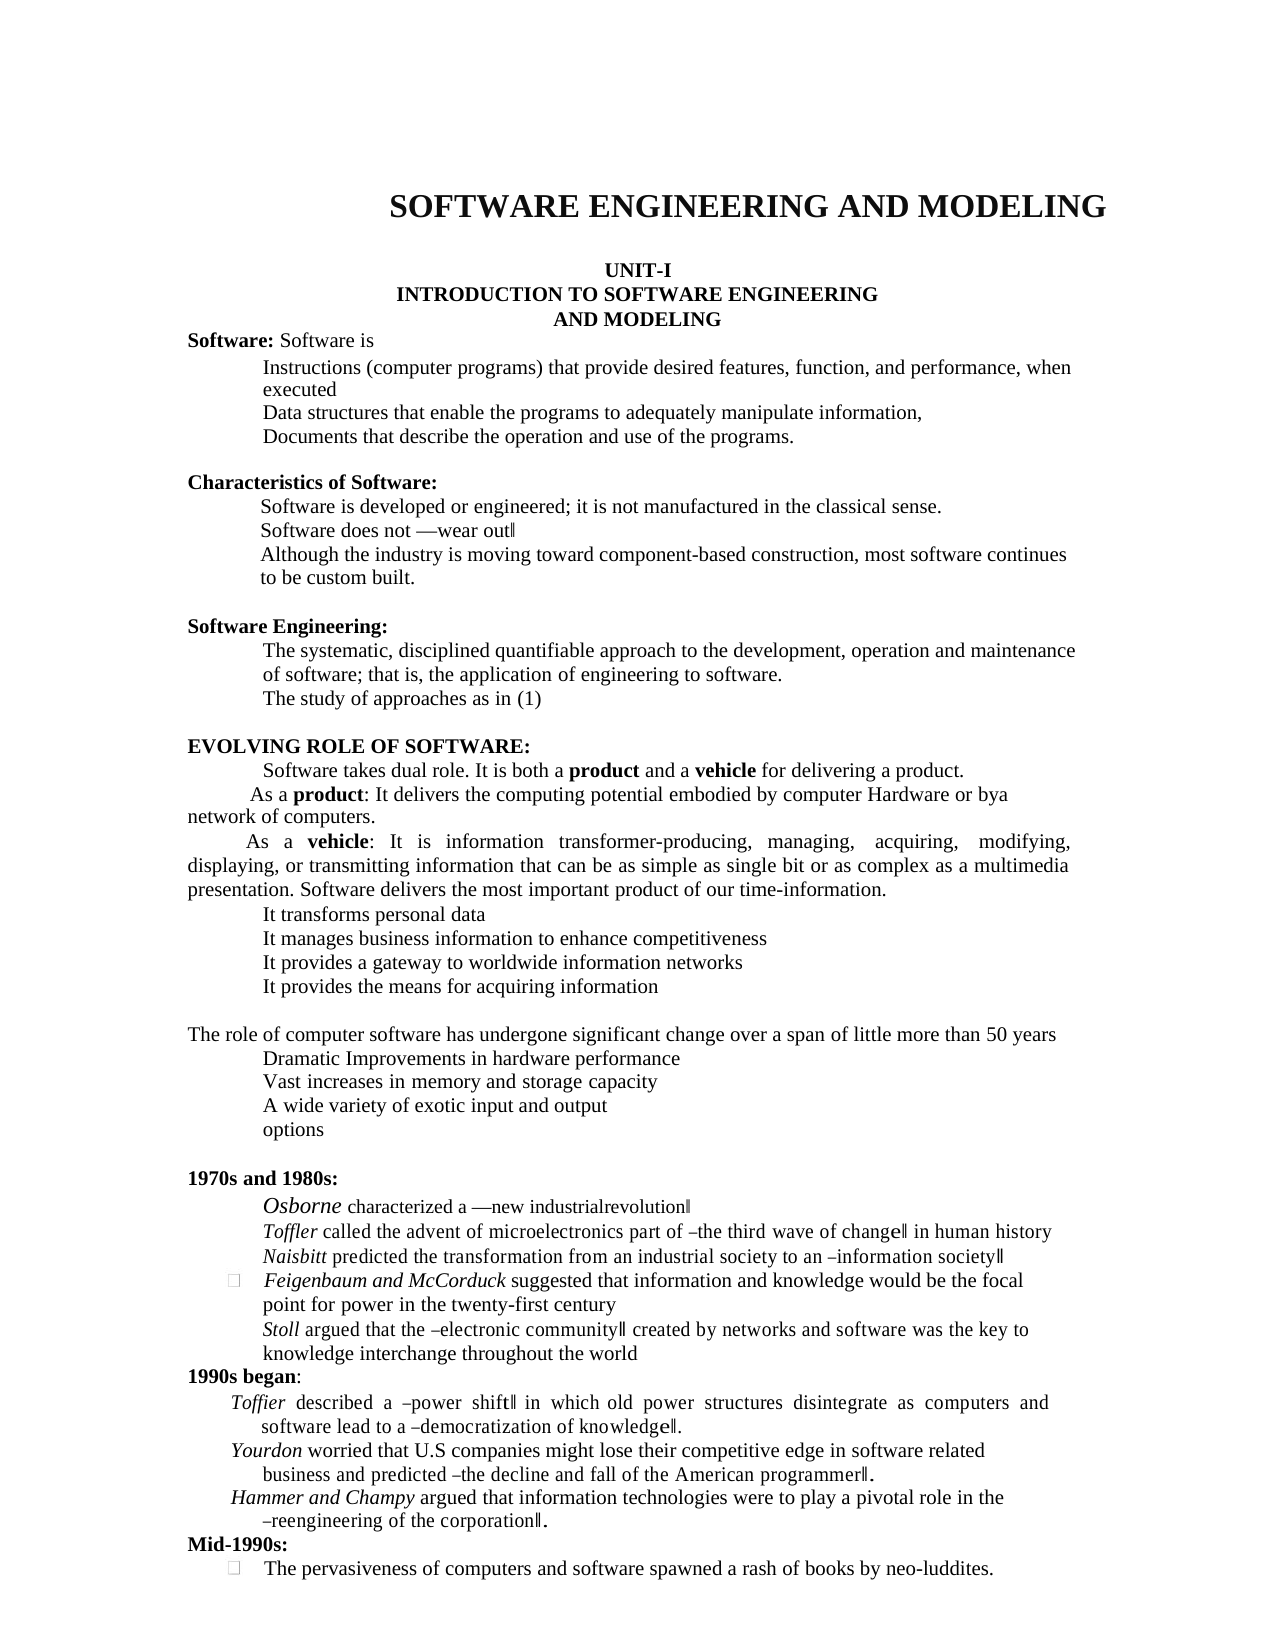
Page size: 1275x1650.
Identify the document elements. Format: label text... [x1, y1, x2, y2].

text It provides the means for acquiring information [263, 974, 1275, 998]
subtitle EVOLVING ROLE OF SOFTWARE: [187, 734, 1275, 758]
text Although the industry is moving toward component-based construction, most software continues to be custom built. [260, 543, 1069, 589]
text Toffier described a ―power shift‖ in which old power structures disintegrate as computers and software lead to a ―democratization of knowledge‖. [231, 1389, 1078, 1438]
text The study of approaches as in (1) [263, 686, 1275, 710]
text Feigenbaum and McCorduck suggested that information and knowledge would be the focal point for power in the twenty-first century [225, 1268, 1024, 1316]
subtitle Mid-1990s: [187, 1532, 1275, 1556]
text As a vehicle: It is information transformer-producing, managing, acquiring, modifying, displaying, or transmitting information that can be as simple as single bit or as complex as a multimedia presentation. Software delivers the most important product of our time-information. [187, 830, 1071, 901]
text Software takes dual role. It is both a product and a vehicle for delivering a product. [263, 758, 1275, 782]
text ―reengineering of the corporation‖. [263, 1508, 1275, 1532]
text Naisbitt predicted the transformation from an industrial society to an ―information society‖ [263, 1243, 1275, 1268]
text INTRODUCTION TO SOFTWARE ENGINEERING AND MODELING [394, 282, 880, 331]
text The role of computer software has undergone significant change over a span of little more than 50 years Dramatic Improvements in hardware performance [187, 1022, 1078, 1070]
subtitle 1970s and 1980s: [187, 1166, 1275, 1190]
subtitle Software Engineering: [187, 615, 1275, 638]
text Osborne characterized a ―new industrialrevolution‖ [263, 1193, 1275, 1219]
text Instructions (computer programs) that provide desired features, function, and performance, when executed [263, 357, 1078, 401]
picture [225, 1268, 243, 1287]
text Software is developed or engineered; it is not manufactured in the classical sense. Software does not ―wear out‖ [260, 495, 1011, 542]
subtitle 1990s began: [187, 1364, 1275, 1388]
text As a product: It delivers the computing potential embodied by computer Hardware or bya network of computers. [187, 783, 1009, 828]
text Hammer and Champy argued that information technologies were to play a pivotal role in the [231, 1486, 1275, 1508]
text It transforms personal data [263, 902, 1275, 926]
text It manages business information to enhance competitiveness It provides a gateway to worldwide information networks [263, 926, 767, 974]
picture [225, 1555, 243, 1576]
text Software: Software is [187, 328, 374, 352]
text The pervasiveness of computers and software spawned a rash of books by neo-luddites. [225, 1556, 1275, 1581]
text The systematic, disciplined quantifiable approach to the development, operation and maintenance of software; that is, the application of engineering to software. [263, 638, 1078, 686]
text Yourdon worried that U.S companies might lose their competitive edge in software related business and predicted ―the decline and fall of the American programmer‖. [231, 1438, 1011, 1486]
text Data structures that enable the programs to adequately manipulate information, Documents that describe the operation and use of the programs. [263, 401, 1011, 448]
subtitle Characteristics of Software: [187, 471, 1275, 494]
text Vast increases in memory and storage capacity A wide variety of exotic input and output options [263, 1070, 673, 1141]
text SOFTWARE ENGINEERING AND MODELING [389, 187, 1275, 225]
text Toffler called the advent of microelectronics part of ―the third wave of change‖ in human history [263, 1219, 1275, 1243]
subtitle UNIT-I [394, 258, 881, 282]
text Stoll argued that the ―electronic community‖ created by networks and software was the key to knowledge interchange throughout the world [263, 1317, 1078, 1364]
